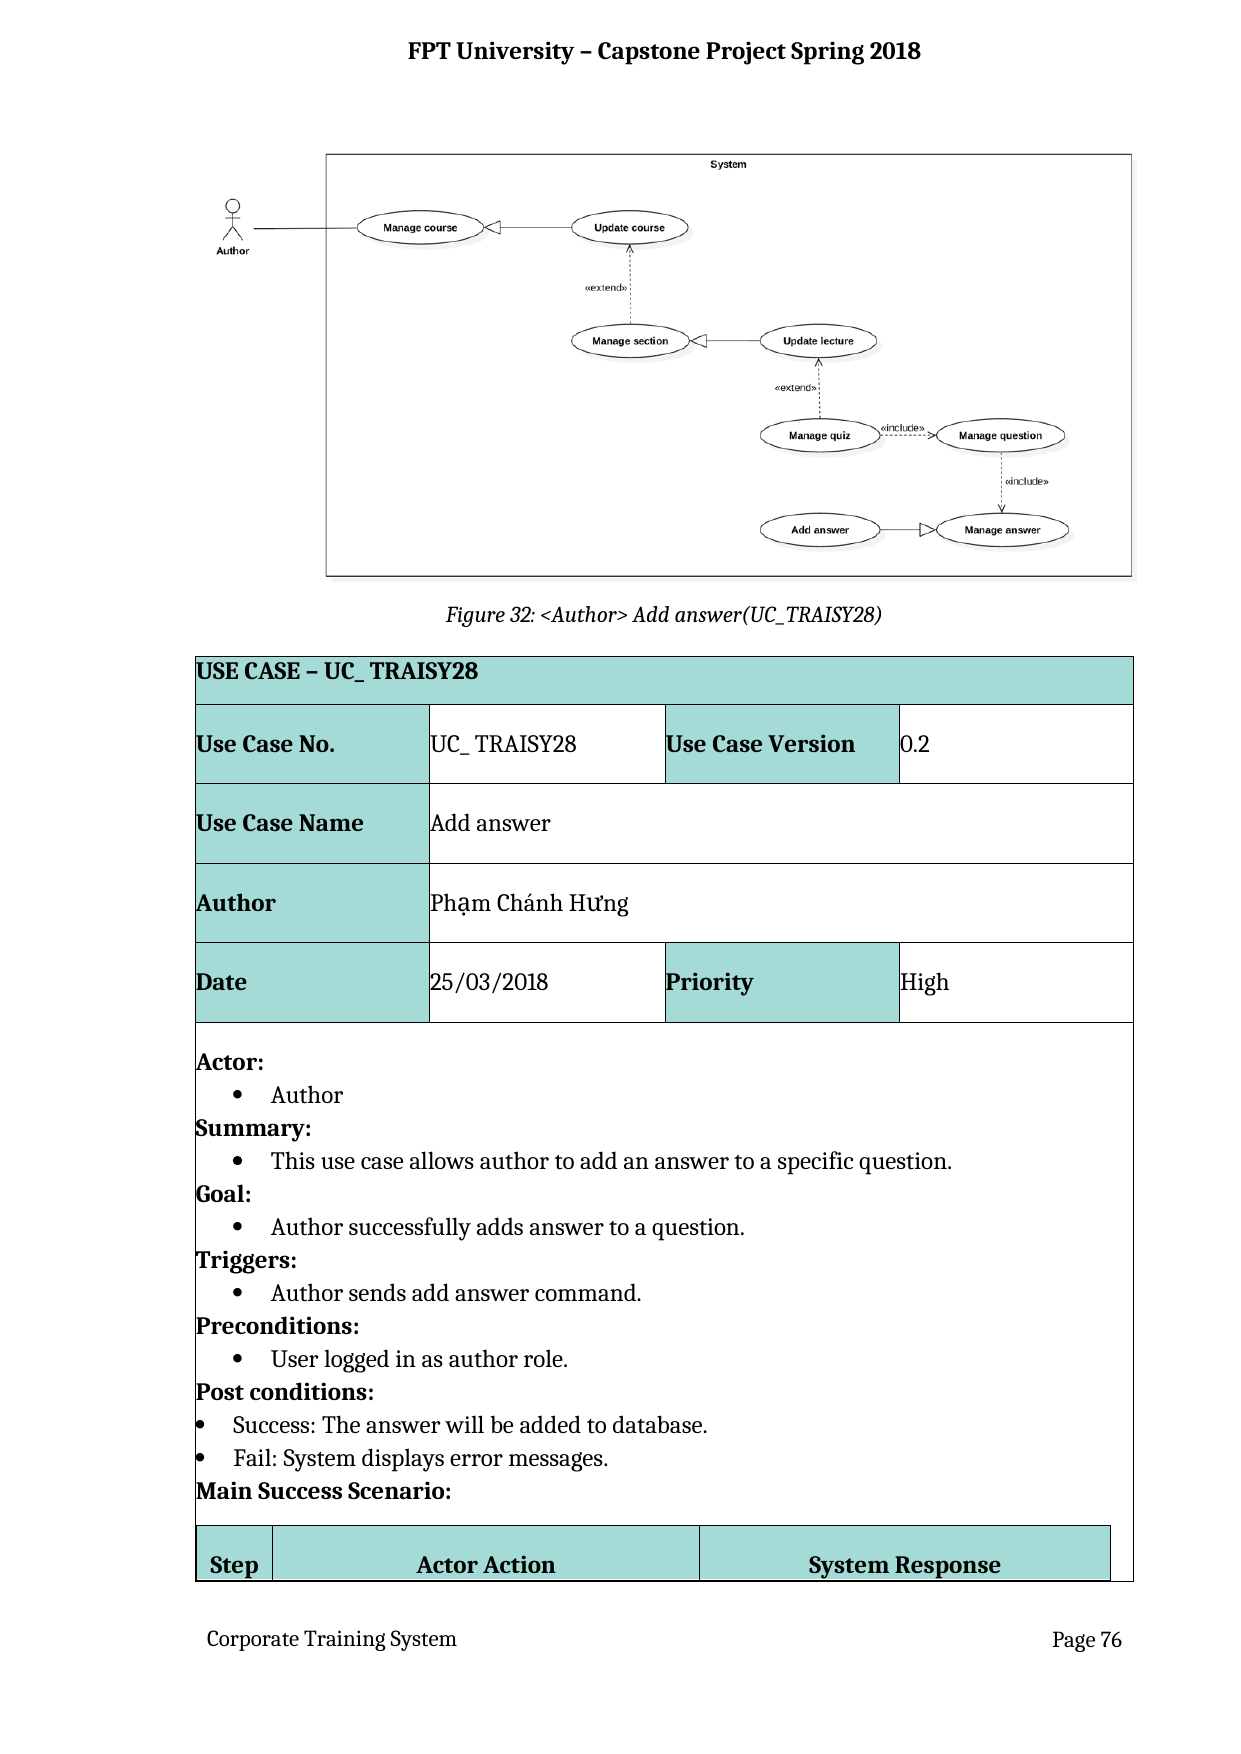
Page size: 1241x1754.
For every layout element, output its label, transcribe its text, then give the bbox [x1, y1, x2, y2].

table_cell Author [196, 864, 429, 942]
table_header USE CASE – UC_ TRAISY28 [196, 657, 1133, 704]
table_cell Priority [666, 943, 899, 1022]
table_cell Date [196, 943, 429, 1022]
table_cell Add answer [430, 784, 1133, 863]
table_cell High [900, 943, 1133, 1022]
table_cell 25/03/2018 [430, 943, 665, 1022]
picture [206, 147, 1140, 583]
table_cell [196, 1023, 1133, 1581]
table_cell UC_ TRAISY28 [430, 705, 665, 783]
table_cell Use Case Version [666, 705, 899, 783]
table_cell Phạm Chánh Hưng [430, 864, 1133, 942]
text Figure 32: <Author> Add answer(UC_TRAISY28) [207, 601, 1122, 628]
table_cell 0.2 [900, 705, 1133, 783]
table_cell Use Case No. [196, 705, 429, 783]
table_cell Use Case Name [196, 784, 429, 863]
